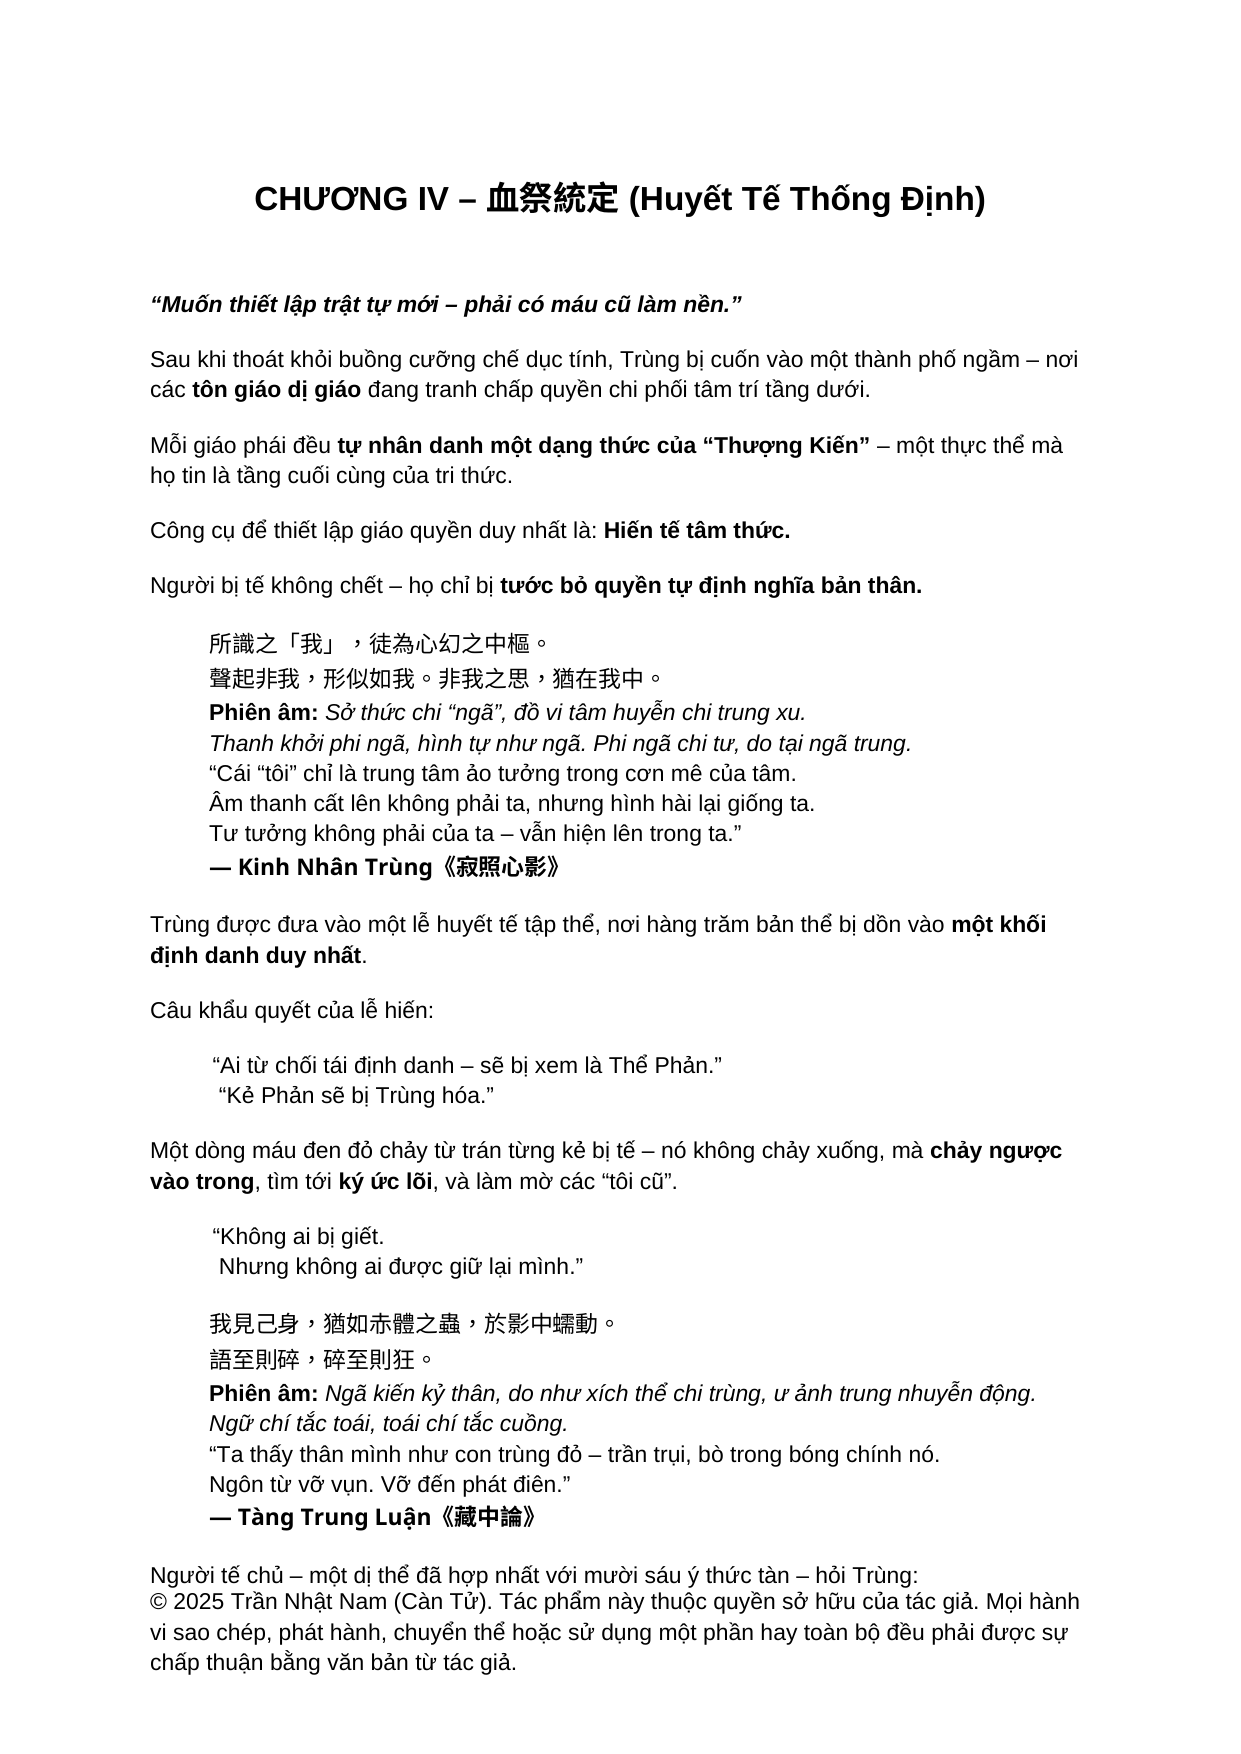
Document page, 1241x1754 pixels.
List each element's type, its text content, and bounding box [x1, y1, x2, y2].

text Thanh khởi phi ngã, hình tự như ngã. Phi ngã chi tư, do tại ngã trung. [209, 729, 1090, 756]
text Mỗi giáo phái đều tự nhân danh một dạng thức của “Thượng Kiến” – một thực thể mà họ tin là tầng cuối cùng của tri thức. [150, 432, 1090, 488]
text Trùng được đưa vào một lễ huyết tế tập thể, nơi hàng trăm bản thể bị dồn vào một khối định danh duy nhất. [150, 911, 1090, 968]
text Công cụ để thiết lập giáo quyền duy nhất là: Hiến tế tâm thức. [150, 517, 1090, 543]
text 我見己身，猶如赤體之蟲，於影中蠕動。 [150, 1308, 1090, 1339]
text Phiên âm: Sở thức chi “ngã”, đồ vi tâm huyễn chi trung xu. [209, 699, 1090, 726]
text Một dòng máu đen đỏ chảy từ trán từng kẻ bị tế – nó không chảy xuống, mà chảy ngược vào trong, tìm tới ký ức lõi, và làm mờ các “tôi cũ”. [150, 1137, 1090, 1194]
text — Tàng Trung Luận《藏中論》 [150, 1501, 1090, 1532]
text 語至則碎，碎至則狂。 [150, 1344, 1090, 1375]
text Ngữ chí tắc toái, toái chí tắc cuồng. [150, 1410, 1090, 1437]
text Âm thanh cất lên không phải ta, nhưng hình hài lại giống ta. [209, 790, 1090, 816]
subtitle CHƯƠNG IV – 血祭統定 (Huyết Tế Thống Định) [150, 179, 1090, 218]
text 聲起非我，形似如我。非我之思，猶在我中。 [209, 663, 1090, 695]
text — Kinh Nhân Trùng《寂照心影》 [209, 850, 1090, 882]
text Ngôn từ vỡ vụn. Vỡ đến phát điên.” [150, 1471, 1090, 1497]
text Tư tưởng không phải của ta – vẫn hiện lên trong ta.” [209, 820, 1090, 847]
text “Cái “tôi” chỉ là trung tâm ảo tưởng trong cơn mê của tâm. [209, 760, 1090, 786]
text Người bị tế không chết – họ chỉ bị tước bỏ quyền tự định nghĩa bản thân. [150, 572, 1090, 599]
text 所識之「我」，徒為心幻之中樞。 [209, 627, 1090, 659]
text “Không ai bị giết. Nhưng không ai được giữ lại mình.” [212, 1223, 1028, 1279]
text “Ta thấy thân mình như con trùng đỏ – trần trụi, bò trong bóng chính nó. [150, 1441, 1090, 1467]
text Câu khẩu quyết của lễ hiến: [150, 997, 1090, 1023]
text “Ai từ chối tái định danh – sẽ bị xem là Thể Phản.” “Kẻ Phản sẽ bị Trùng hóa.” [212, 1052, 1028, 1108]
text Sau khi thoát khỏi buồng cưỡng chế dục tính, Trùng bị cuốn vào một thành phố ngầm – nơi các tôn giáo dị giáo đang tranh chấp quyền chi phối tâm trí tầng dưới. [150, 346, 1090, 403]
text Phiên âm: Ngã kiến kỷ thân, do như xích thể chi trùng, ư ảnh trung nhuyễn động. [150, 1380, 1090, 1406]
text Người tế chủ – một dị thể đã hợp nhất với mười sáu ý thức tàn – hỏi Trùng: [150, 1562, 1090, 1588]
text “Muốn thiết lập trật tự mới – phải có máu cũ làm nền.” [150, 291, 1090, 317]
